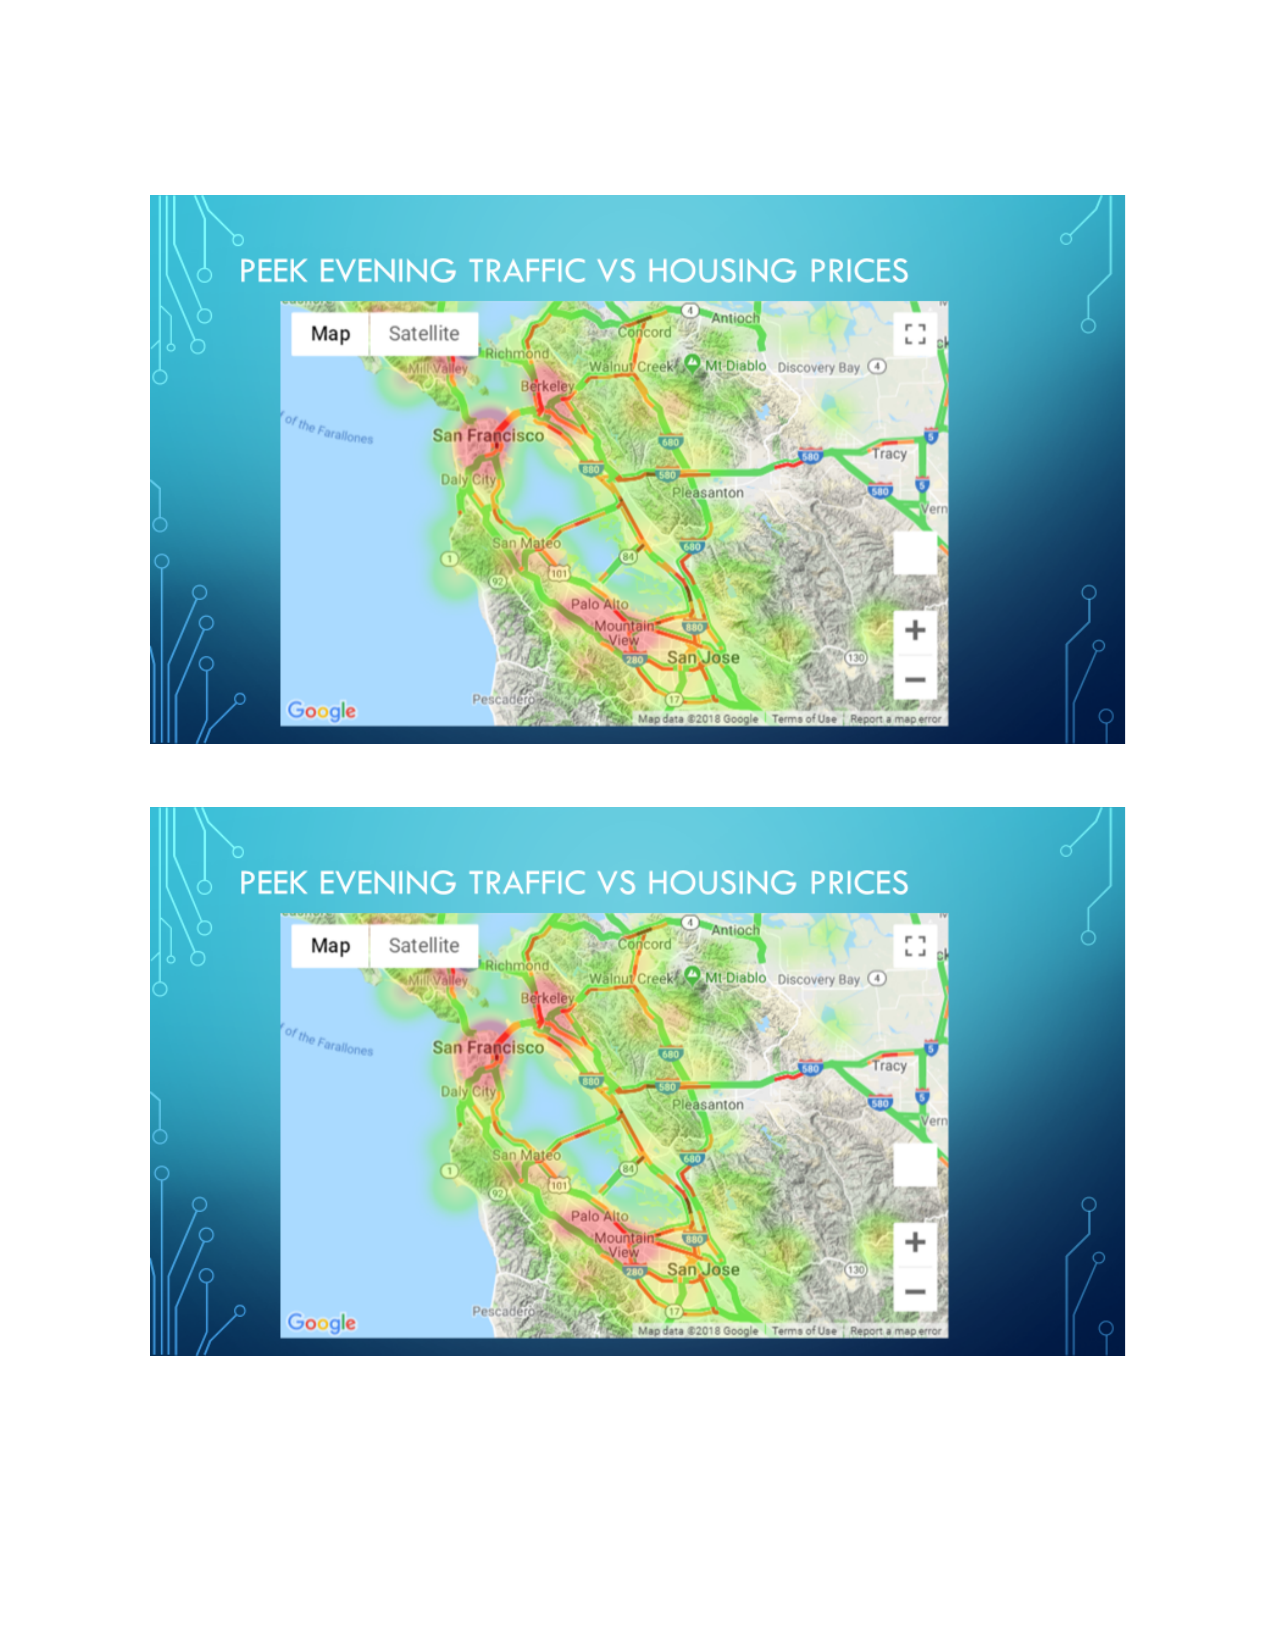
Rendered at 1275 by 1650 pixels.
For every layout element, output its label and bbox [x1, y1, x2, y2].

picture [150, 807, 1125, 1356]
picture [150, 195, 1125, 744]
